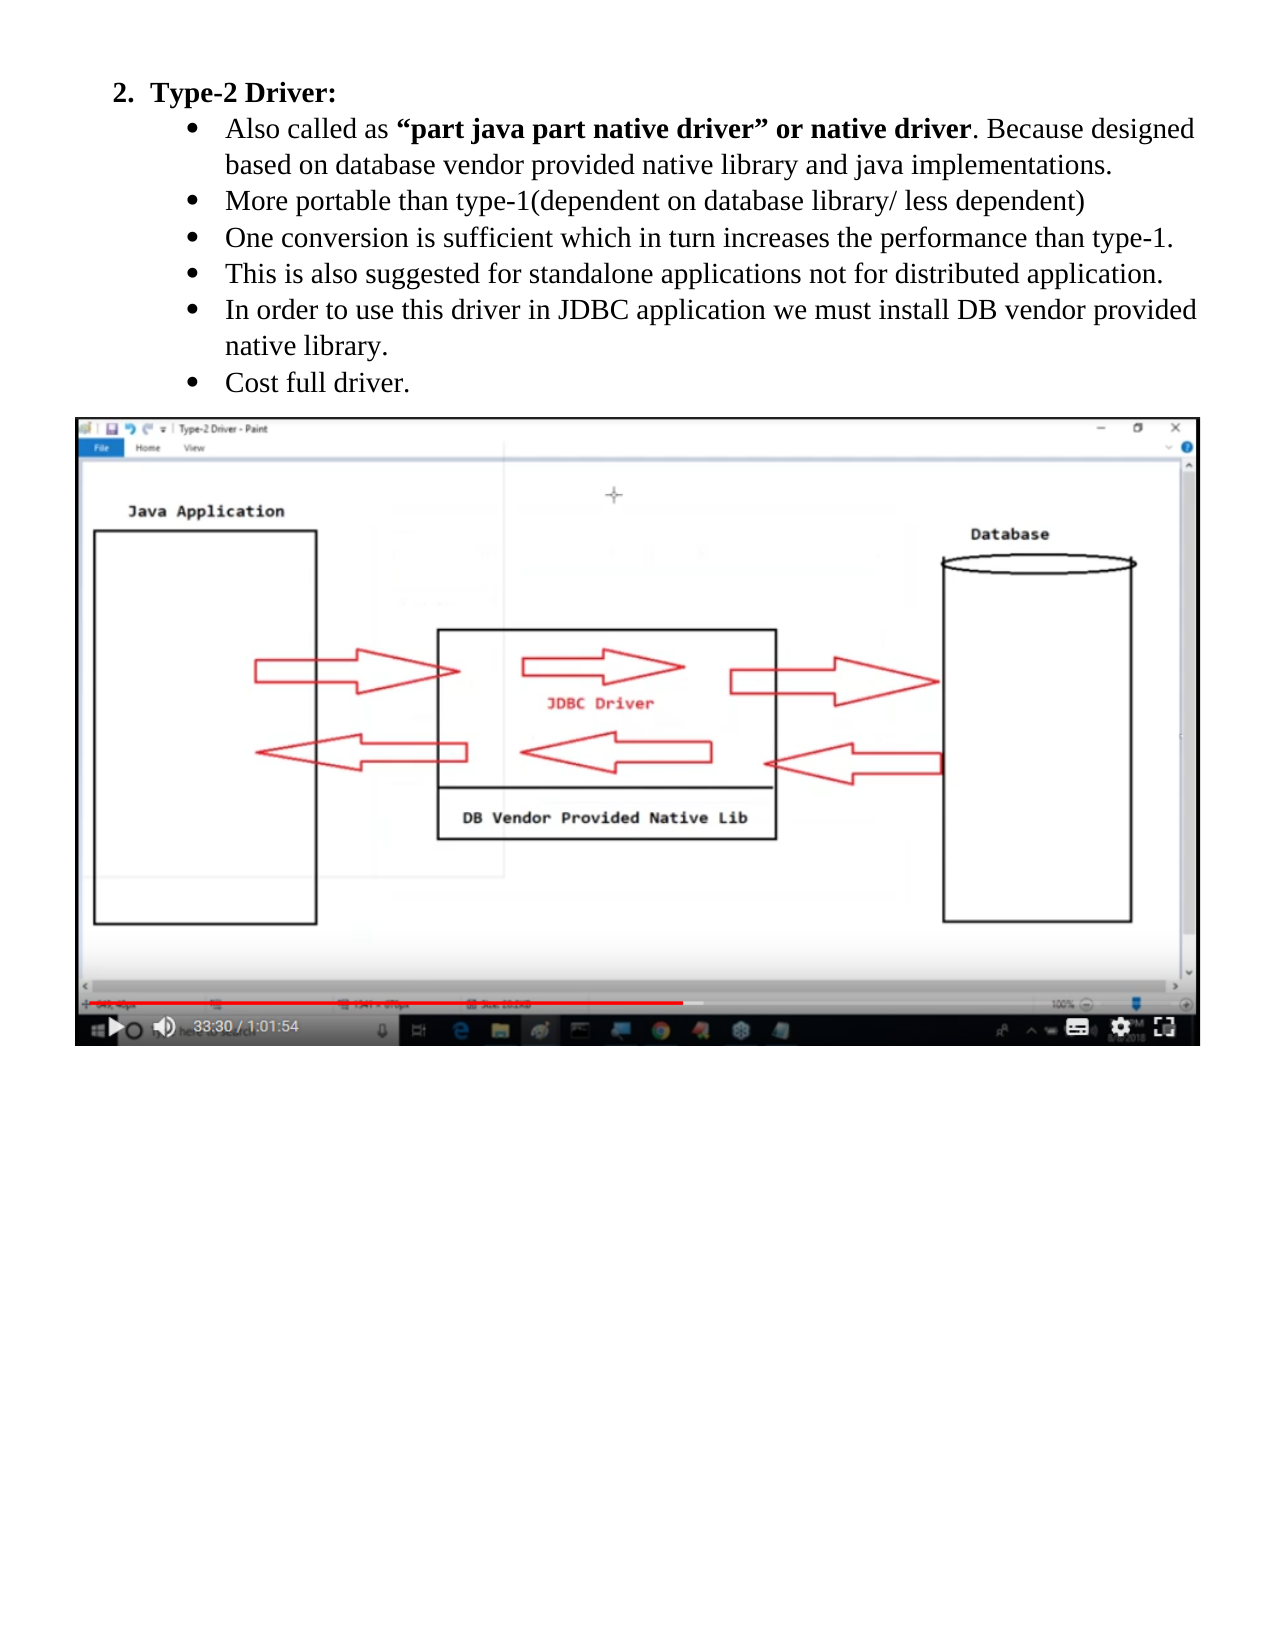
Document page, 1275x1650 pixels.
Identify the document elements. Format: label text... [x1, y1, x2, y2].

list Also called as “part java part native driver” or native driver. Because designed based on database vendor provided native library and java implementations. [187, 111, 1200, 181]
list This is also suggested for standalone applications not for distributed application. [187, 256, 1200, 290]
picture [75, 417, 1200, 1046]
list More portable than type-1(dependent on database library/ less dependent) [187, 183, 1200, 217]
list One conversion is sufficient which in turn increases the performance than type-1. [187, 220, 1200, 253]
list Cost full driver. [187, 365, 1200, 398]
list Type-2 Driver: [112, 75, 1200, 108]
list In order to use this driver in JDBC application we must install DB vendor provided native library. [187, 292, 1200, 362]
